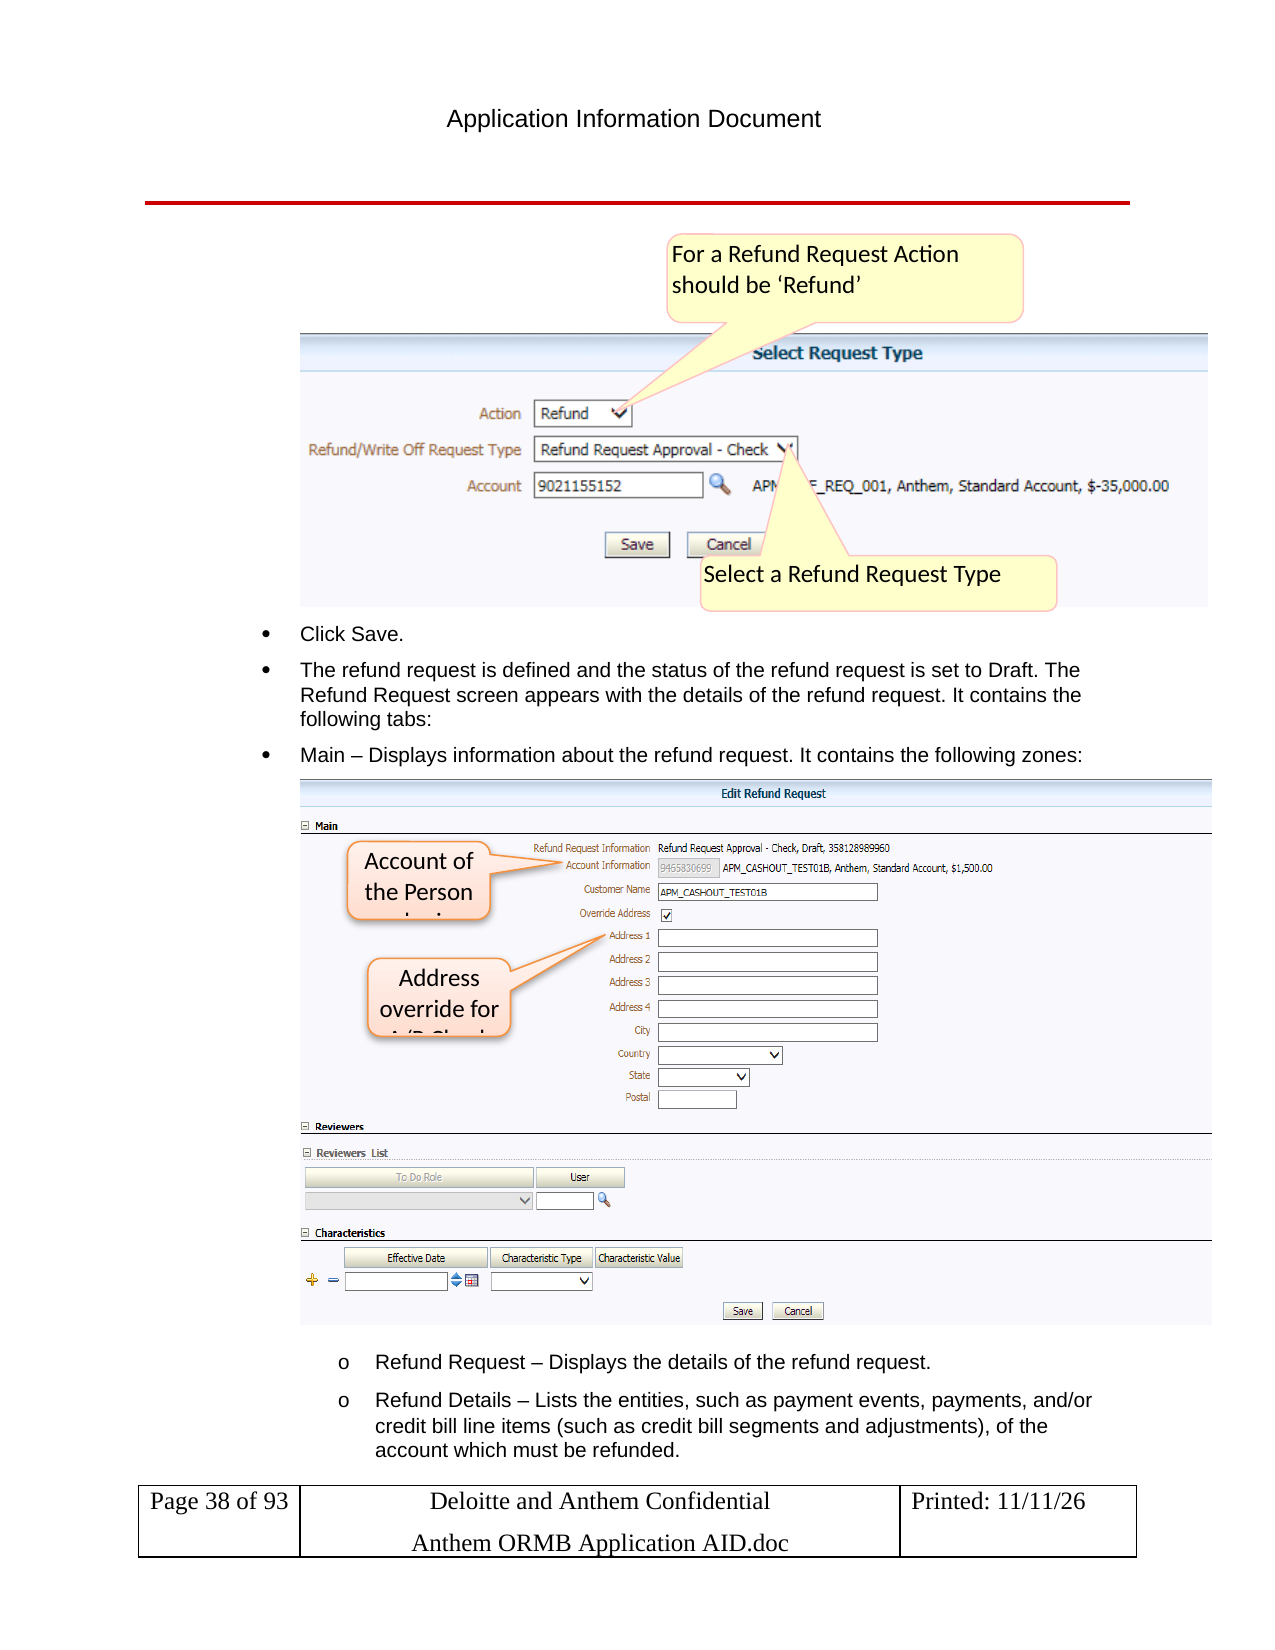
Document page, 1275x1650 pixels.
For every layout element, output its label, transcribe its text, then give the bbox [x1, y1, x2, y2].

list Click Save. [262, 622, 1125, 646]
list Refund Request – Displays the details of the refund request. [337, 1350, 1125, 1376]
list Main – Displays information about the refund request. It contains the following zones: [262, 743, 1125, 767]
picture [300, 779, 1212, 1325]
list Refund Details – Lists the entities, such as payment events, payments, and/or credit bill line items (such as credit bill segments and adjustments), of the account which must be refunded. [337, 1388, 1125, 1462]
picture [300, 333, 1208, 607]
list The refund request is defined and the status of the refund request is set to Draft. The Refund Request screen appears with the details of the refund request. It contains the following tabs: [262, 658, 1125, 730]
